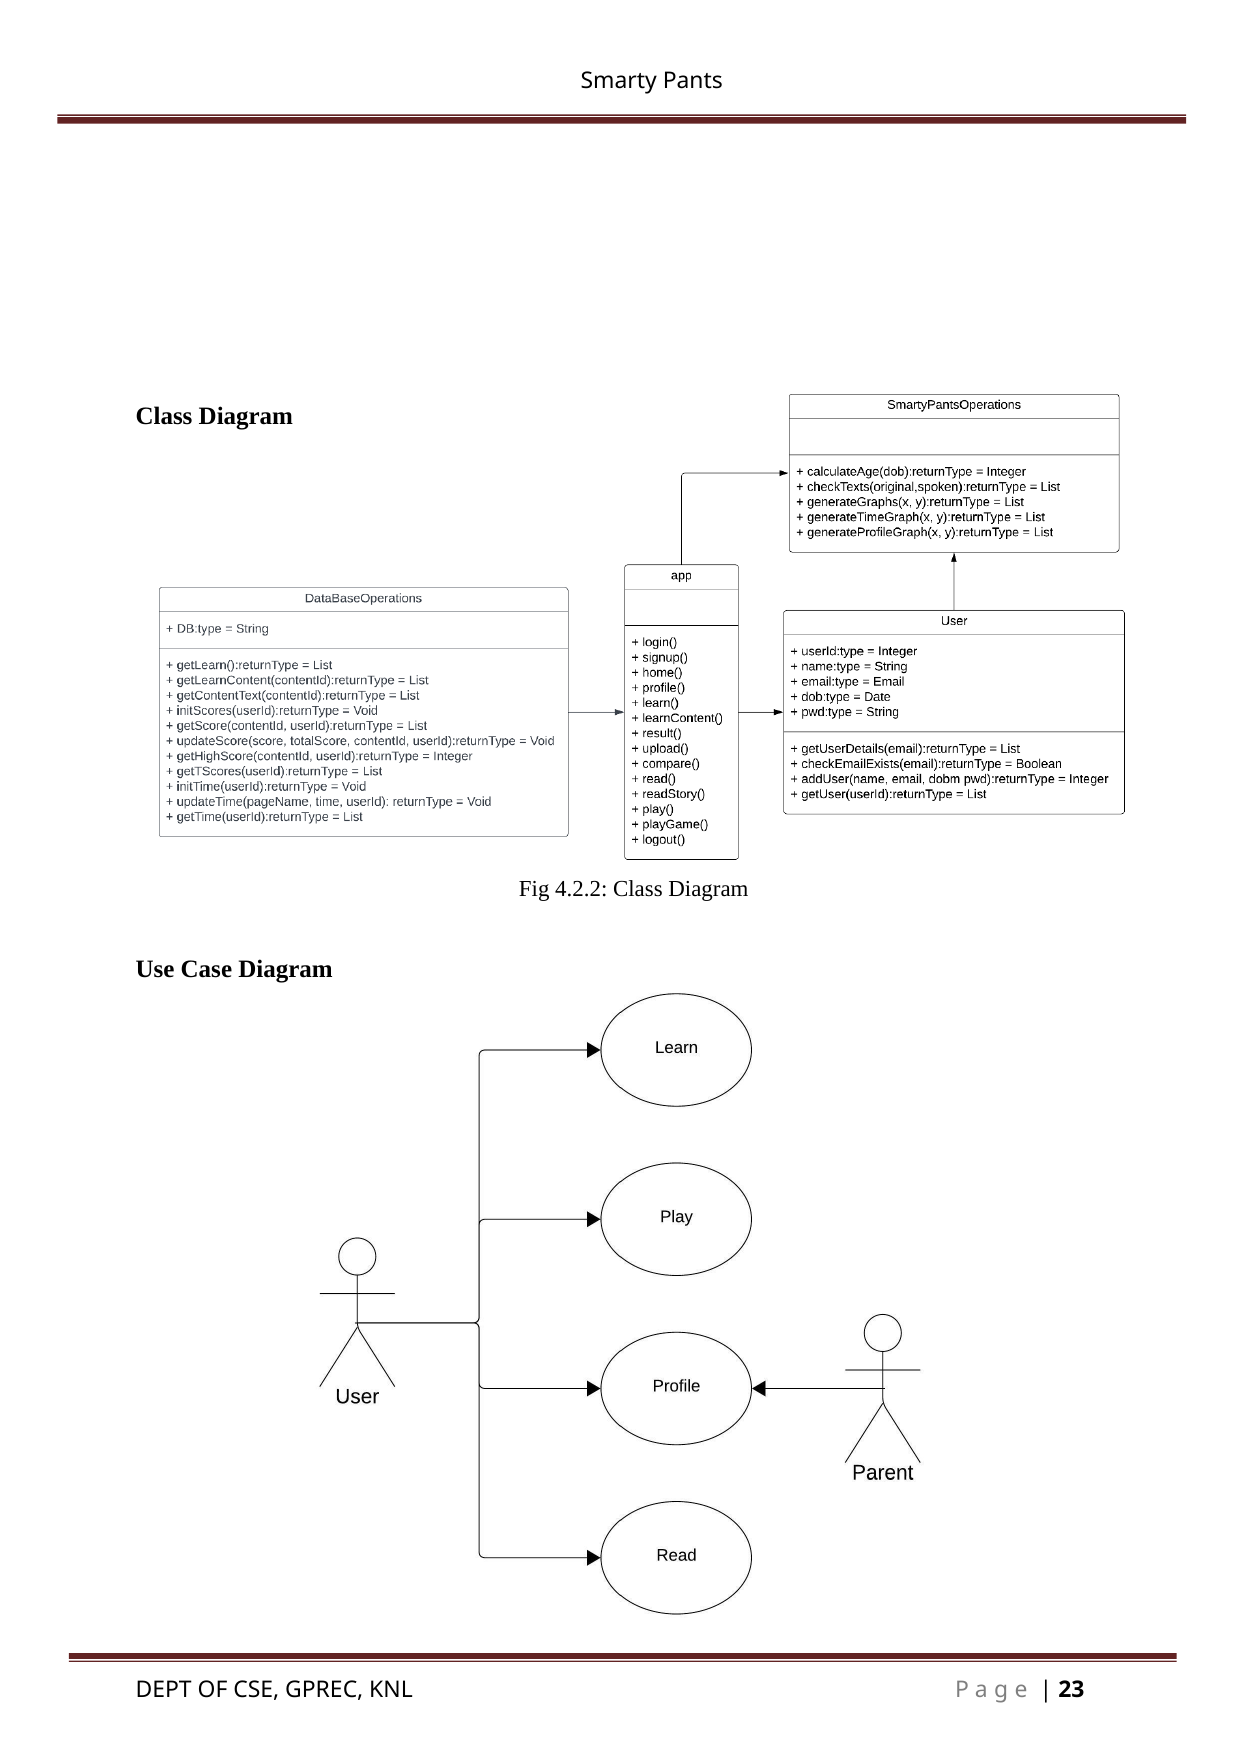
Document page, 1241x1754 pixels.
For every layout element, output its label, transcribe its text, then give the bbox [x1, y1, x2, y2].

picture [136, 371, 1147, 882]
text Use Case Diagram [135, 954, 1132, 983]
text Class Diagram [135, 401, 1132, 430]
picture [207, 983, 1033, 1652]
text Fig 4.2.2: Class Diagram [135, 875, 1132, 902]
